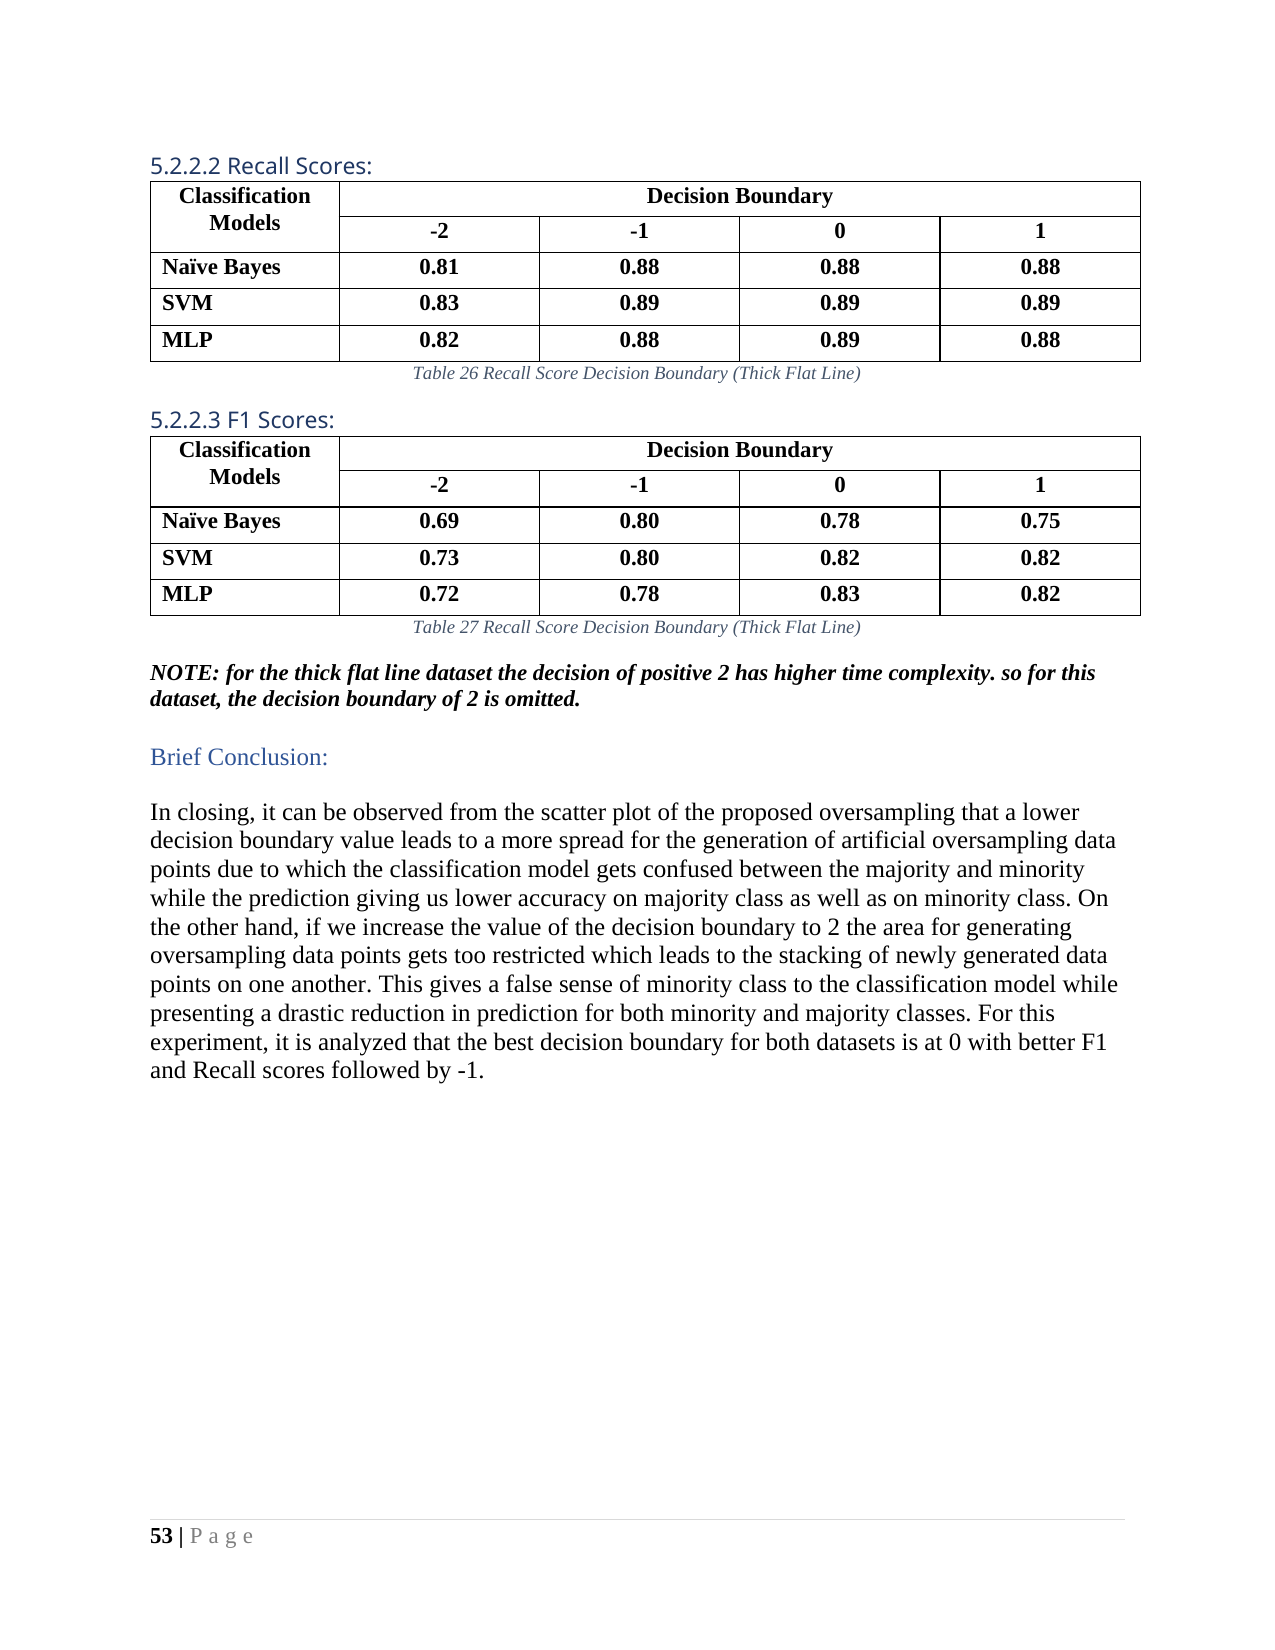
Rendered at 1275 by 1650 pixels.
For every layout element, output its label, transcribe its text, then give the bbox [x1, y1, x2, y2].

table_cell -2 [340, 217, 539, 252]
table_cell SVM [151, 289, 339, 324]
table_cell Naïve Bayes [151, 253, 339, 288]
table_cell 0.69 [340, 508, 539, 543]
table_cell 0.82 [340, 326, 539, 361]
table_cell 0.83 [340, 289, 539, 324]
table_cell -2 [340, 471, 539, 506]
table_cell 0.88 [941, 326, 1140, 361]
table_cell 0.88 [941, 253, 1140, 288]
table_header Classification Models [151, 182, 339, 252]
table_cell 0.89 [740, 289, 939, 324]
table_cell 0 [740, 471, 939, 506]
table_cell 0.75 [941, 508, 1140, 543]
table_cell 0.88 [740, 253, 939, 288]
table_cell SVM [151, 544, 339, 579]
subtitle 5.2.2.3 F1 Scores: [150, 404, 1125, 436]
table_cell 0.82 [740, 544, 939, 579]
table_cell 0.89 [740, 326, 939, 361]
table_cell 0.88 [540, 253, 739, 288]
text In closing, it can be observed from the scatter plot of the proposed oversampling that a lower decision boundary value leads to a more spread for the generation of artificial oversampling data points due to which the classification model gets confused between the majority and minority while the prediction giving us lower accuracy on majority class as well as on minority class. On the other hand, if we increase the value of the decision boundary to 2 the area for generating oversampling data points gets too restricted which leads to the stacking of newly generated data points on one another. This gives a false sense of minority class to the classification model while presenting a drastic reduction in prediction for both minority and majority classes. For this experiment, it is analyzed that the best decision boundary for both datasets is at 0 with better F1 and Recall scores followed by -1. [150, 797, 1125, 1084]
table_cell 0.78 [540, 580, 739, 615]
table_cell 0.89 [540, 289, 739, 324]
table_header Decision Boundary [340, 437, 1140, 470]
table_cell MLP [151, 580, 339, 615]
table_cell -1 [540, 471, 739, 506]
table_cell 1 [941, 217, 1140, 252]
subtitle Brief Conclusion: [150, 742, 1125, 771]
table_cell Naïve Bayes [151, 508, 339, 543]
table_cell -1 [540, 217, 739, 252]
table_cell 0.89 [941, 289, 1140, 324]
table_cell 1 [941, 471, 1140, 506]
table_cell 0.83 [740, 580, 939, 615]
table_cell 0.78 [740, 508, 939, 543]
table_cell 0.82 [941, 580, 1140, 615]
text NOTE: for the thick flat line dataset the decision of positive 2 has higher time complexity. so for this dataset, the decision boundary of 2 is omitted. [150, 658, 1125, 711]
subtitle 5.2.2.2 Recall Scores: [150, 150, 1125, 181]
table_header Classification Models [151, 437, 339, 506]
table_cell 0 [740, 217, 939, 252]
table_cell 0.81 [340, 253, 539, 288]
table_header Decision Boundary [340, 182, 1140, 216]
table_cell 0.80 [540, 508, 739, 543]
table_cell 0.88 [540, 326, 739, 361]
table_cell MLP [151, 326, 339, 361]
table_cell 0.82 [941, 544, 1140, 579]
table_cell 0.72 [340, 580, 539, 615]
table_cell 0.80 [540, 544, 739, 579]
table_cell 0.73 [340, 544, 539, 579]
